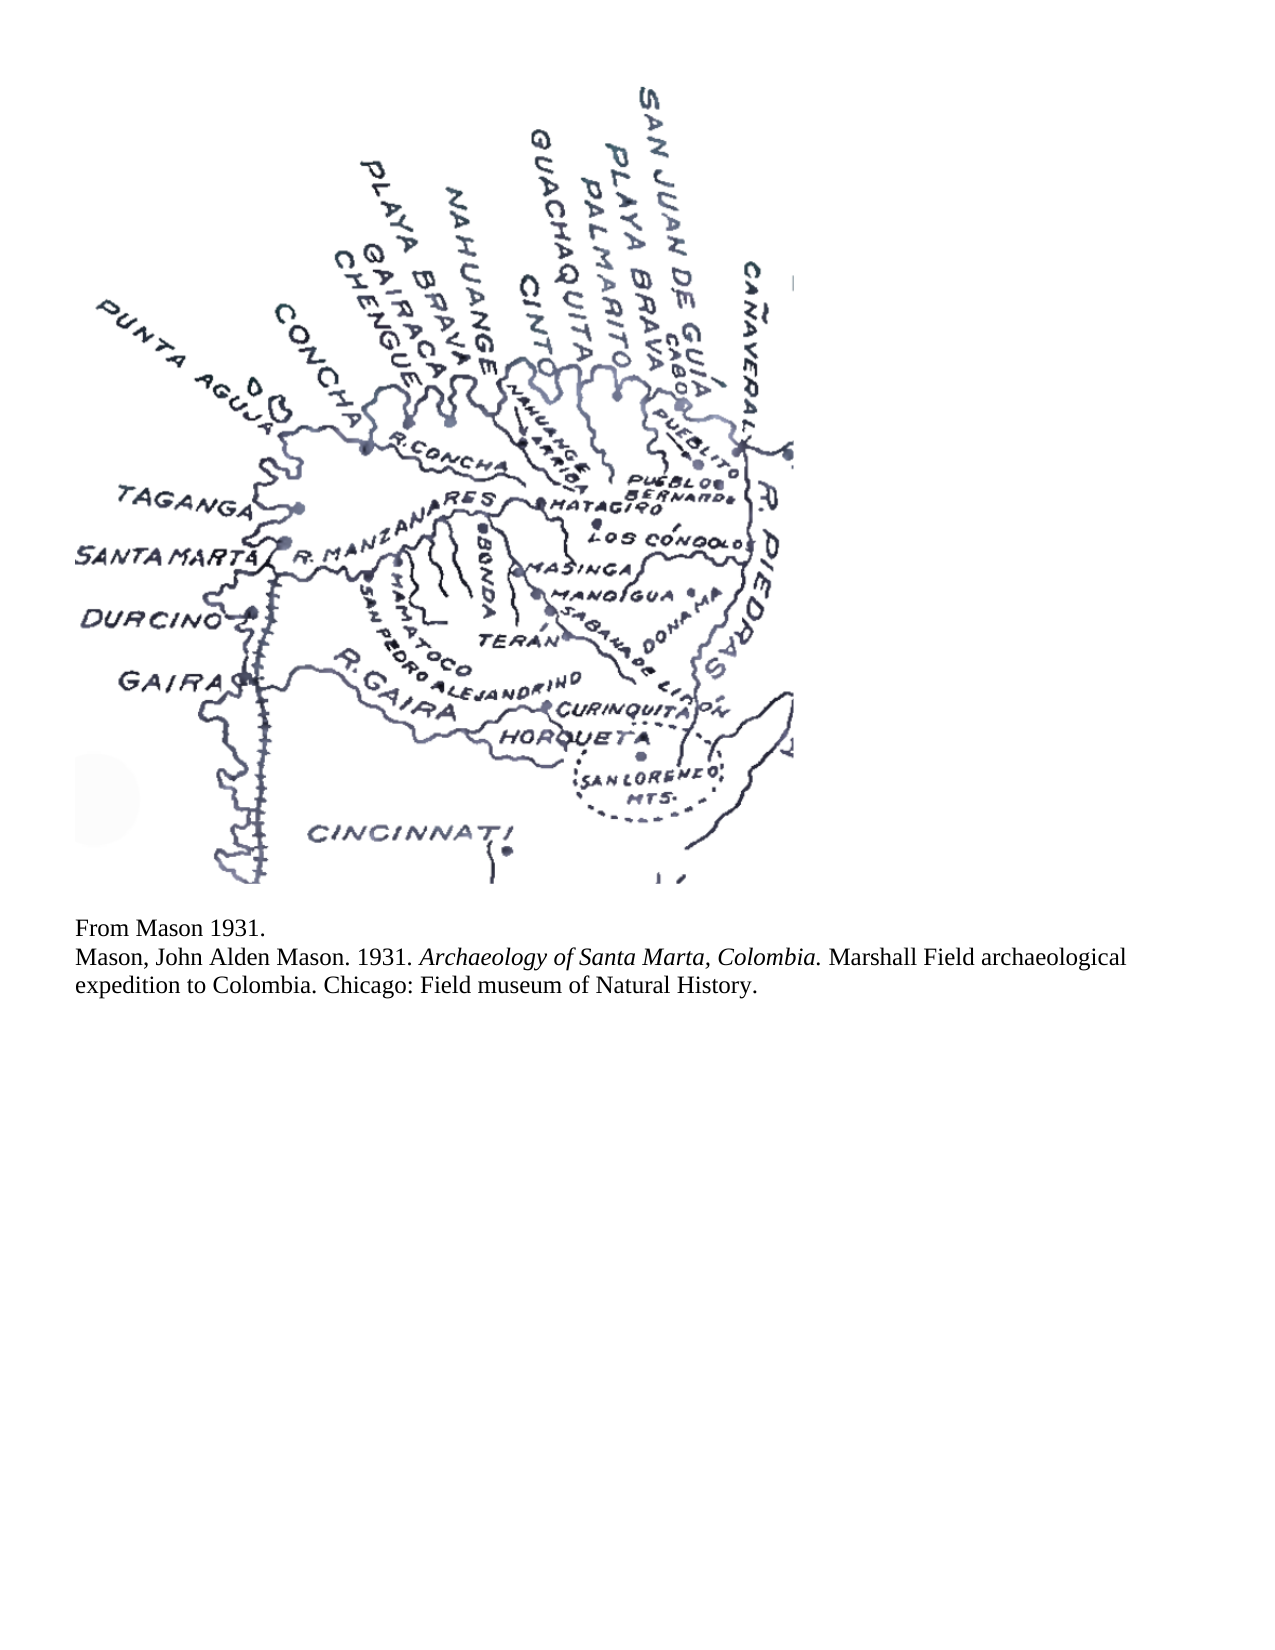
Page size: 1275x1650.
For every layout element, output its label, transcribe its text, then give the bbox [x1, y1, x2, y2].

text From Mason 1931. [75, 913, 1200, 942]
text Mason, John Alden Mason. 1931. Archaeology of Santa Marta, Colombia. Marshall Field archaeological expedition to Colombia. Chicago: Field museum of Natural History. [75, 942, 1200, 999]
